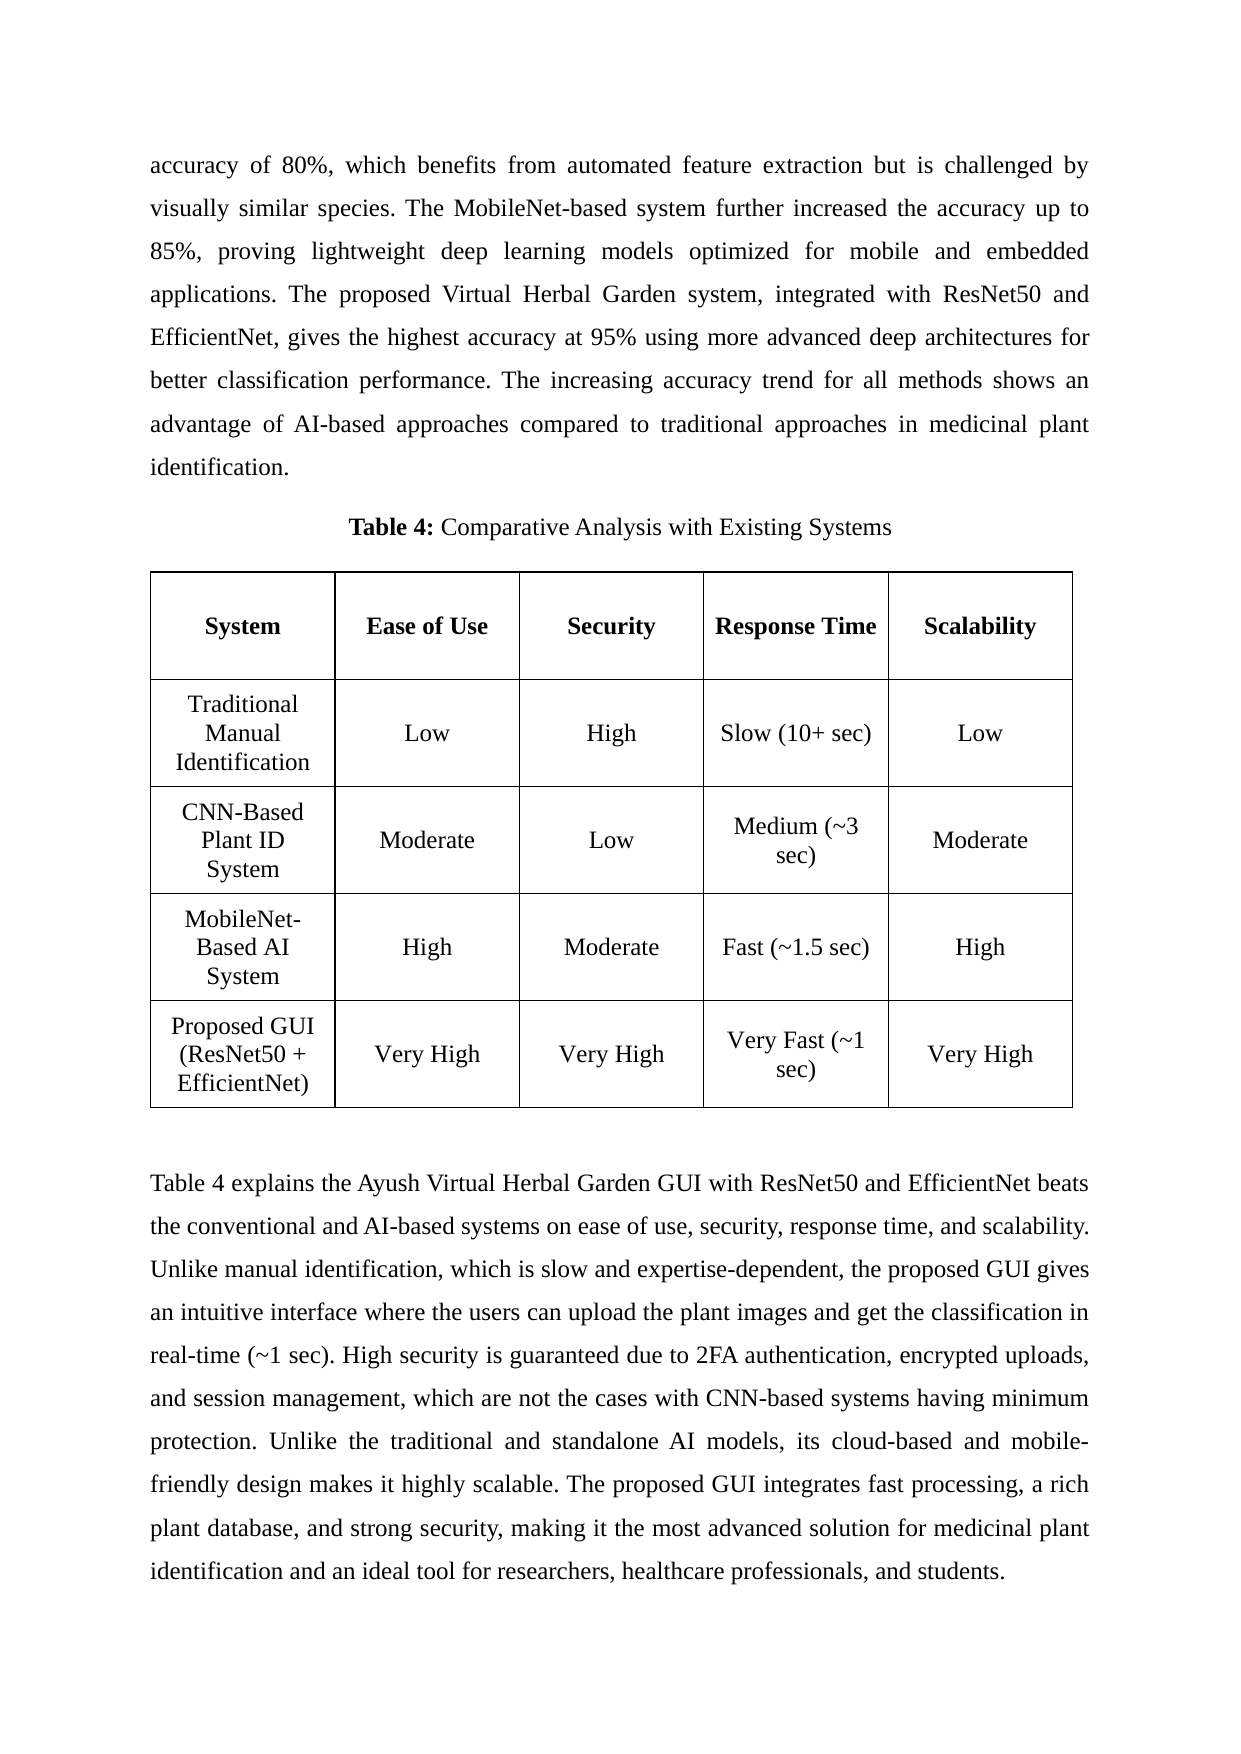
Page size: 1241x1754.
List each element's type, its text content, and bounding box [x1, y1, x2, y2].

table_cell Very High [889, 1001, 1072, 1107]
text Table 4 explains the Ayush Virtual Herbal Garden GUI with ResNet50 and EfficientNet beats the conventional and AI-based systems on ease of use, security, response time, and scalability. Unlike manual identification, which is slow and expertise-dependent, the proposed GUI gives an intuitive interface where the users can upload the plant images and get the classification in real-time (~1 sec). High security is guaranteed due to 2FA authentication, encrypted uploads, and session management, which are not the cases with CNN-based systems having minimum protection. Unlike the traditional and standalone AI models, its cloud-based and mobile-friendly design makes it highly scalable. The proposed GUI integrates fast processing, a rich plant database, and strong security, making it the most advanced solution for medicinal plant identification and an ideal tool for researchers, healthcare professionals, and students. [150, 1168, 1090, 1584]
table_cell Very High [520, 1001, 703, 1107]
table_cell Fast (~1.5 sec) [704, 894, 888, 1000]
table_cell Moderate [520, 894, 703, 1000]
table_cell MobileNet-Based AI System [151, 894, 334, 1000]
table_cell Low [520, 787, 703, 893]
table_cell Slow (10+ sec) [704, 680, 888, 786]
table_cell Moderate [336, 787, 519, 893]
table_cell Low [336, 680, 519, 786]
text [150, 150, 1090, 481]
table_cell Medium (~3 sec) [704, 787, 888, 893]
table_header Response Time [704, 573, 888, 678]
text Table 4: Comparative Analysis with Existing Systems [150, 512, 1090, 540]
table_cell Very Fast (~1 sec) [704, 1001, 888, 1107]
table_cell Moderate [889, 787, 1072, 893]
table_header Ease of Use [336, 573, 519, 678]
table_cell Low [889, 680, 1072, 786]
table_header Scalability [889, 573, 1072, 678]
table_cell Very High [336, 1001, 519, 1107]
table_cell Traditional Manual Identification [151, 680, 334, 786]
table_header System [151, 573, 334, 678]
table_cell High [336, 894, 519, 1000]
table_cell CNN-Based Plant ID System [151, 787, 334, 893]
table_header Security [520, 573, 703, 678]
table_cell Proposed GUI (ResNet50 + EfficientNet) [151, 1001, 334, 1107]
table_cell High [889, 894, 1072, 1000]
table_cell High [520, 680, 703, 786]
